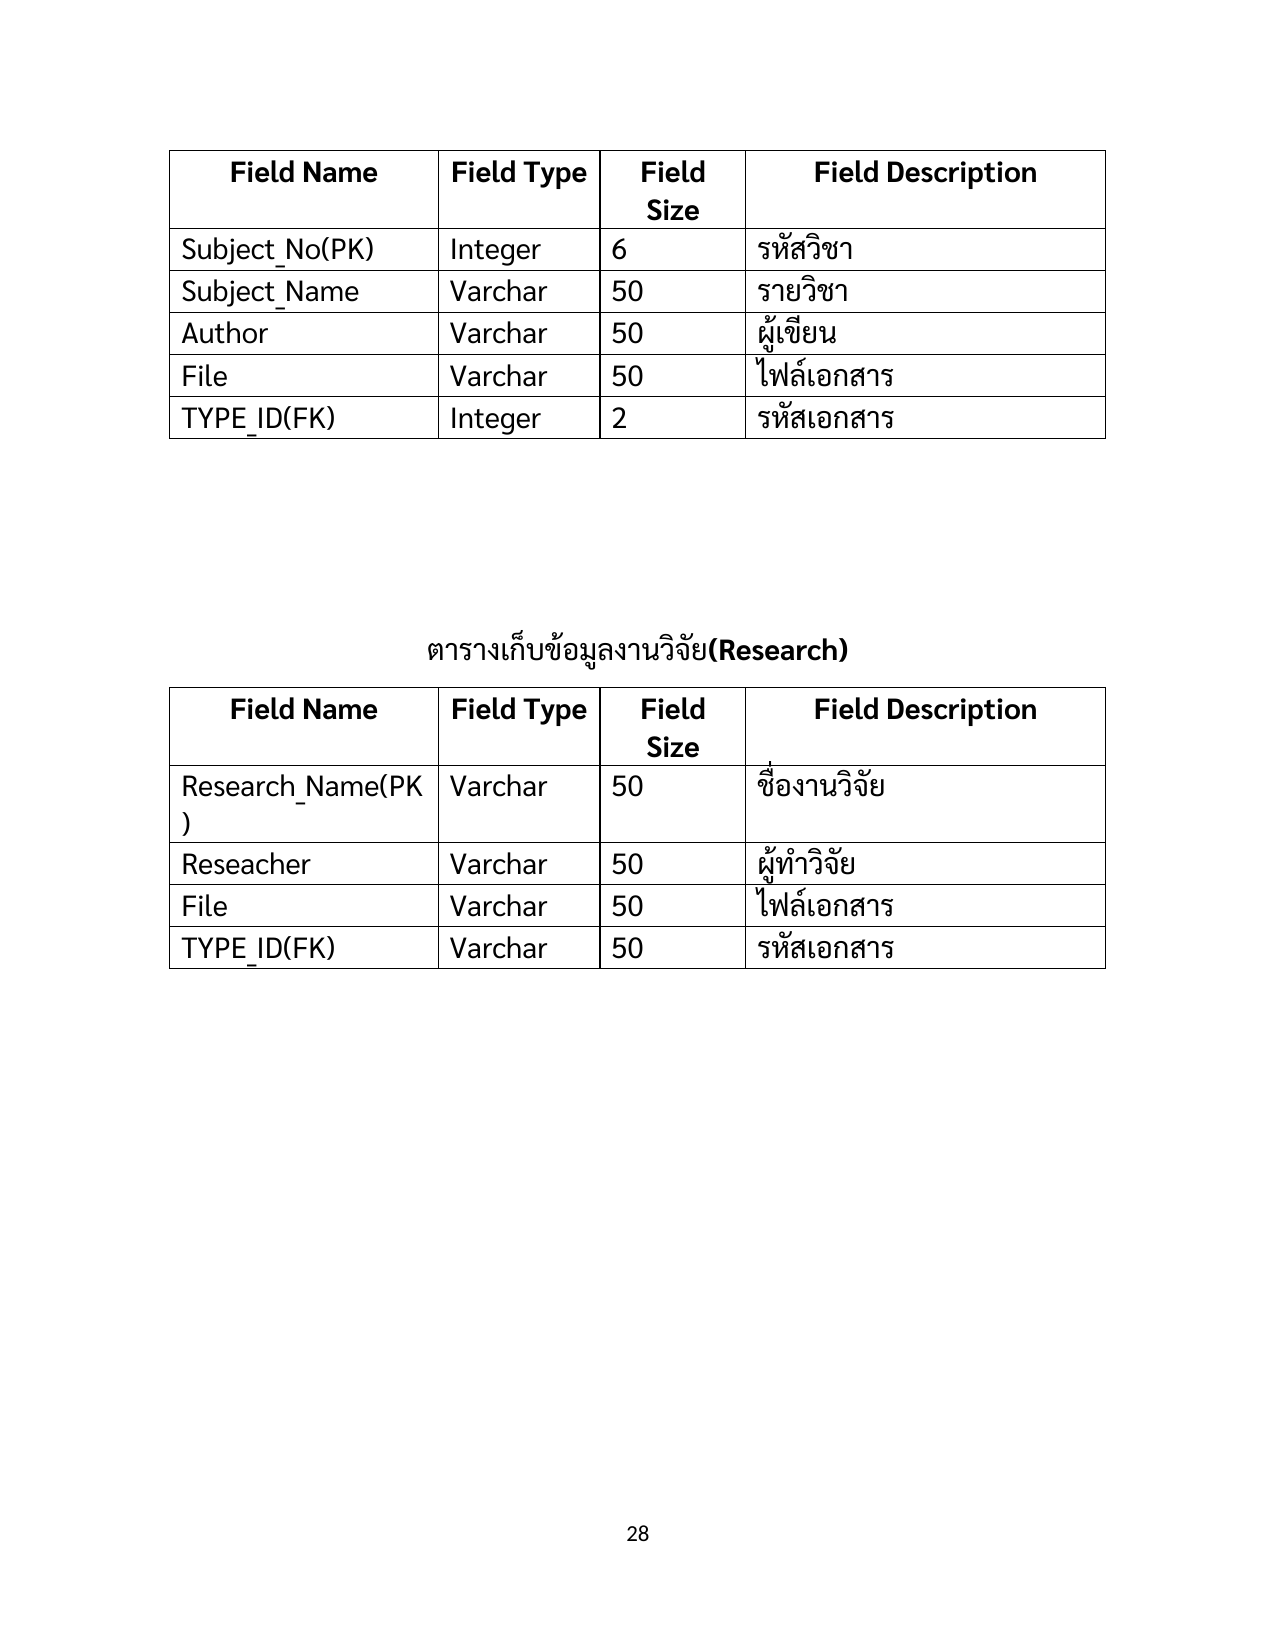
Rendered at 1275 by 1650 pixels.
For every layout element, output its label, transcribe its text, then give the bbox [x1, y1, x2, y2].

table_cell รหัสวิชา [746, 229, 1105, 269]
table_cell File [170, 355, 438, 396]
table_header Field Type [439, 151, 599, 228]
table_cell Varchar [439, 885, 599, 926]
table_cell Subject_Name [170, 271, 438, 312]
table_cell Varchar [439, 843, 599, 884]
table_cell Author [170, 313, 438, 354]
table_cell 50 [601, 843, 745, 884]
table_cell 50 [601, 355, 745, 396]
table_cell Research_Name(PK) [170, 766, 438, 842]
table_cell Varchar [439, 355, 599, 396]
table_cell TYPE_ID(FK) [170, 927, 438, 968]
table_cell ไฟล์เอกสาร [746, 885, 1105, 926]
table_cell 2 [601, 397, 745, 438]
table_cell TYPE_ID(FK) [170, 397, 438, 438]
table_cell Reseacher [170, 843, 438, 884]
table_header Field Size [601, 688, 745, 764]
table_cell ไฟล์เอกสาร [746, 355, 1105, 396]
table_cell รหัสเอกสาร [746, 397, 1105, 438]
table_header Field Description [746, 151, 1105, 228]
table_header Field Name [170, 688, 438, 764]
table_cell 50 [601, 885, 745, 926]
table_cell ชื่องานวิจัย [746, 766, 1105, 842]
table_cell Varchar [439, 313, 599, 354]
table_cell Subject_No(PK) [170, 229, 438, 269]
table_header Field Description [746, 688, 1105, 764]
table_header Field Type [439, 688, 599, 764]
table_cell 50 [601, 927, 745, 968]
table_cell File [170, 885, 438, 926]
table_cell 6 [601, 229, 745, 269]
table_header Field Name [170, 151, 438, 228]
table_cell ผู้ทำวิจัย [746, 843, 1105, 884]
table_cell 50 [601, 313, 745, 354]
table_header Field Size [601, 151, 745, 228]
table_cell รายวิชา [746, 271, 1105, 312]
table_cell Varchar [439, 766, 599, 842]
table_cell Integer [439, 397, 599, 438]
table_cell Integer [439, 229, 599, 269]
table_cell 50 [601, 271, 745, 312]
table_cell รหัสเอกสาร [746, 927, 1105, 968]
table_cell 50 [601, 766, 745, 842]
table_cell Varchar [439, 271, 599, 312]
table_cell ผู้เขียน [746, 313, 1105, 354]
table_cell Varchar [439, 927, 599, 968]
text ตารางเก็บข้อมูลงานวิจัย(Research) [150, 629, 1125, 667]
